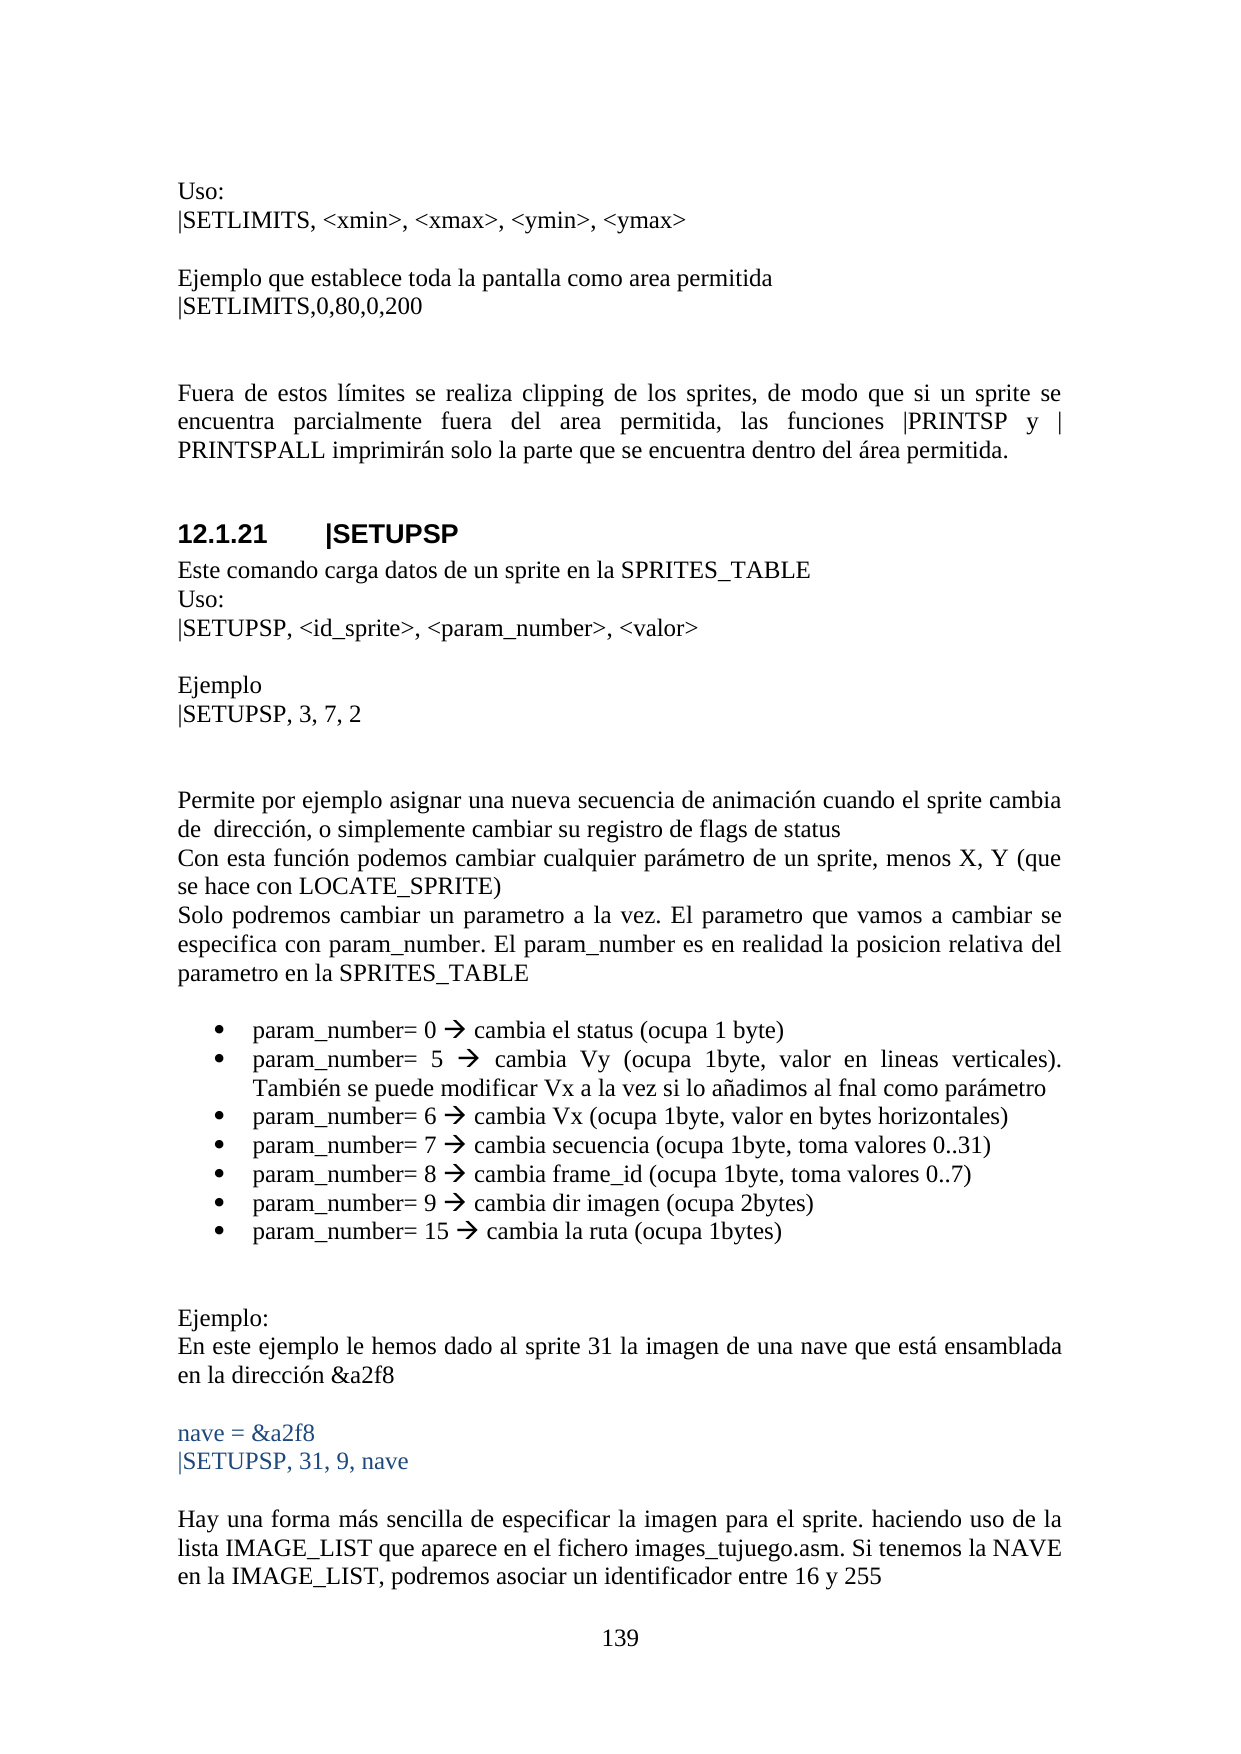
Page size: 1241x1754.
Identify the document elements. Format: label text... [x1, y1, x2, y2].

text Con esta función podemos cambiar cualquier parámetro de un sprite, menos X, Y (que se hace con LOCATE_SPRITE) [177, 843, 1063, 900]
list param_number= 6 cambia Vx (ocupa 1byte, valor en bytes horizontales) [215, 1101, 1063, 1130]
text Este comando carga datos de un sprite en la SPRITES_TABLE [177, 555, 1063, 584]
text Permite por ejemplo asignar una nueva secuencia de animación cuando el sprite cambia de dirección, o simplemente cambiar su registro de flags de status [177, 785, 1063, 843]
text Hay una forma más sencilla de especificar la imagen para el sprite. haciendo uso de la lista IMAGE_LIST que aparece en el fichero images_tujuego.asm. Si tenemos la NAVE en la IMAGE_LIST, podremos asociar un identificador entre 16 y 255 [177, 1504, 1063, 1590]
text |SETUPSP, 3, 7, 2 [177, 699, 1063, 728]
text Solo podremos cambiar un parametro a la vez. El parametro que vamos a cambiar se especifica con param_number. El param_number es en realidad la posicion relativa del parametro en la SPRITES_TABLE [177, 900, 1063, 986]
list param_number= 7 cambia secuencia (ocupa 1byte, toma valores 0..31) [215, 1130, 1063, 1159]
list param_number= 9 cambia dir imagen (ocupa 2bytes) [215, 1188, 1063, 1216]
list param_number= 15 cambia la ruta (ocupa 1bytes) [215, 1216, 1063, 1245]
text |SETLIMITS, <xmin>, <xmax>, <ymin>, <ymax> [177, 205, 1063, 234]
text Uso: [177, 584, 1063, 613]
text Fuera de estos límites se realiza clipping de los sprites, de modo que si un sprite se encuentra parcialmente fuera del area permitida, las funciones |PRINTSP y |PRINTSPALL imprimirán solo la parte que se encuentra dentro del área permitida. [177, 378, 1063, 464]
text Ejemplo que establece toda la pantalla como area permitida [177, 263, 1063, 291]
text Ejemplo: [177, 1303, 1063, 1331]
subtitle |SETUPSP [177, 518, 1063, 549]
text |SETUPSP, <id_sprite>, <param_number>, <valor> [177, 613, 1063, 641]
text En este ejemplo le hemos dado al sprite 31 la imagen de una nave que está ensamblada en la dirección &a2f8 [177, 1331, 1063, 1389]
text Uso: [177, 176, 1063, 205]
text nave = &a2f8 [177, 1418, 1063, 1446]
list param_number= 0 cambia el status (ocupa 1 byte) [215, 1015, 1063, 1044]
list param_number= 5 cambia Vy (ocupa 1byte, valor en lineas verticales). También se puede modificar Vx a la vez si lo añadimos al fnal como parámetro [215, 1044, 1063, 1101]
text |SETLIMITS,0,80,0,200 [177, 291, 1063, 320]
list param_number= 8 cambia frame_id (ocupa 1byte, toma valores 0..7) [215, 1159, 1063, 1188]
text |SETUPSP, 31, 9, nave [177, 1446, 1063, 1475]
text Ejemplo [177, 670, 1063, 699]
